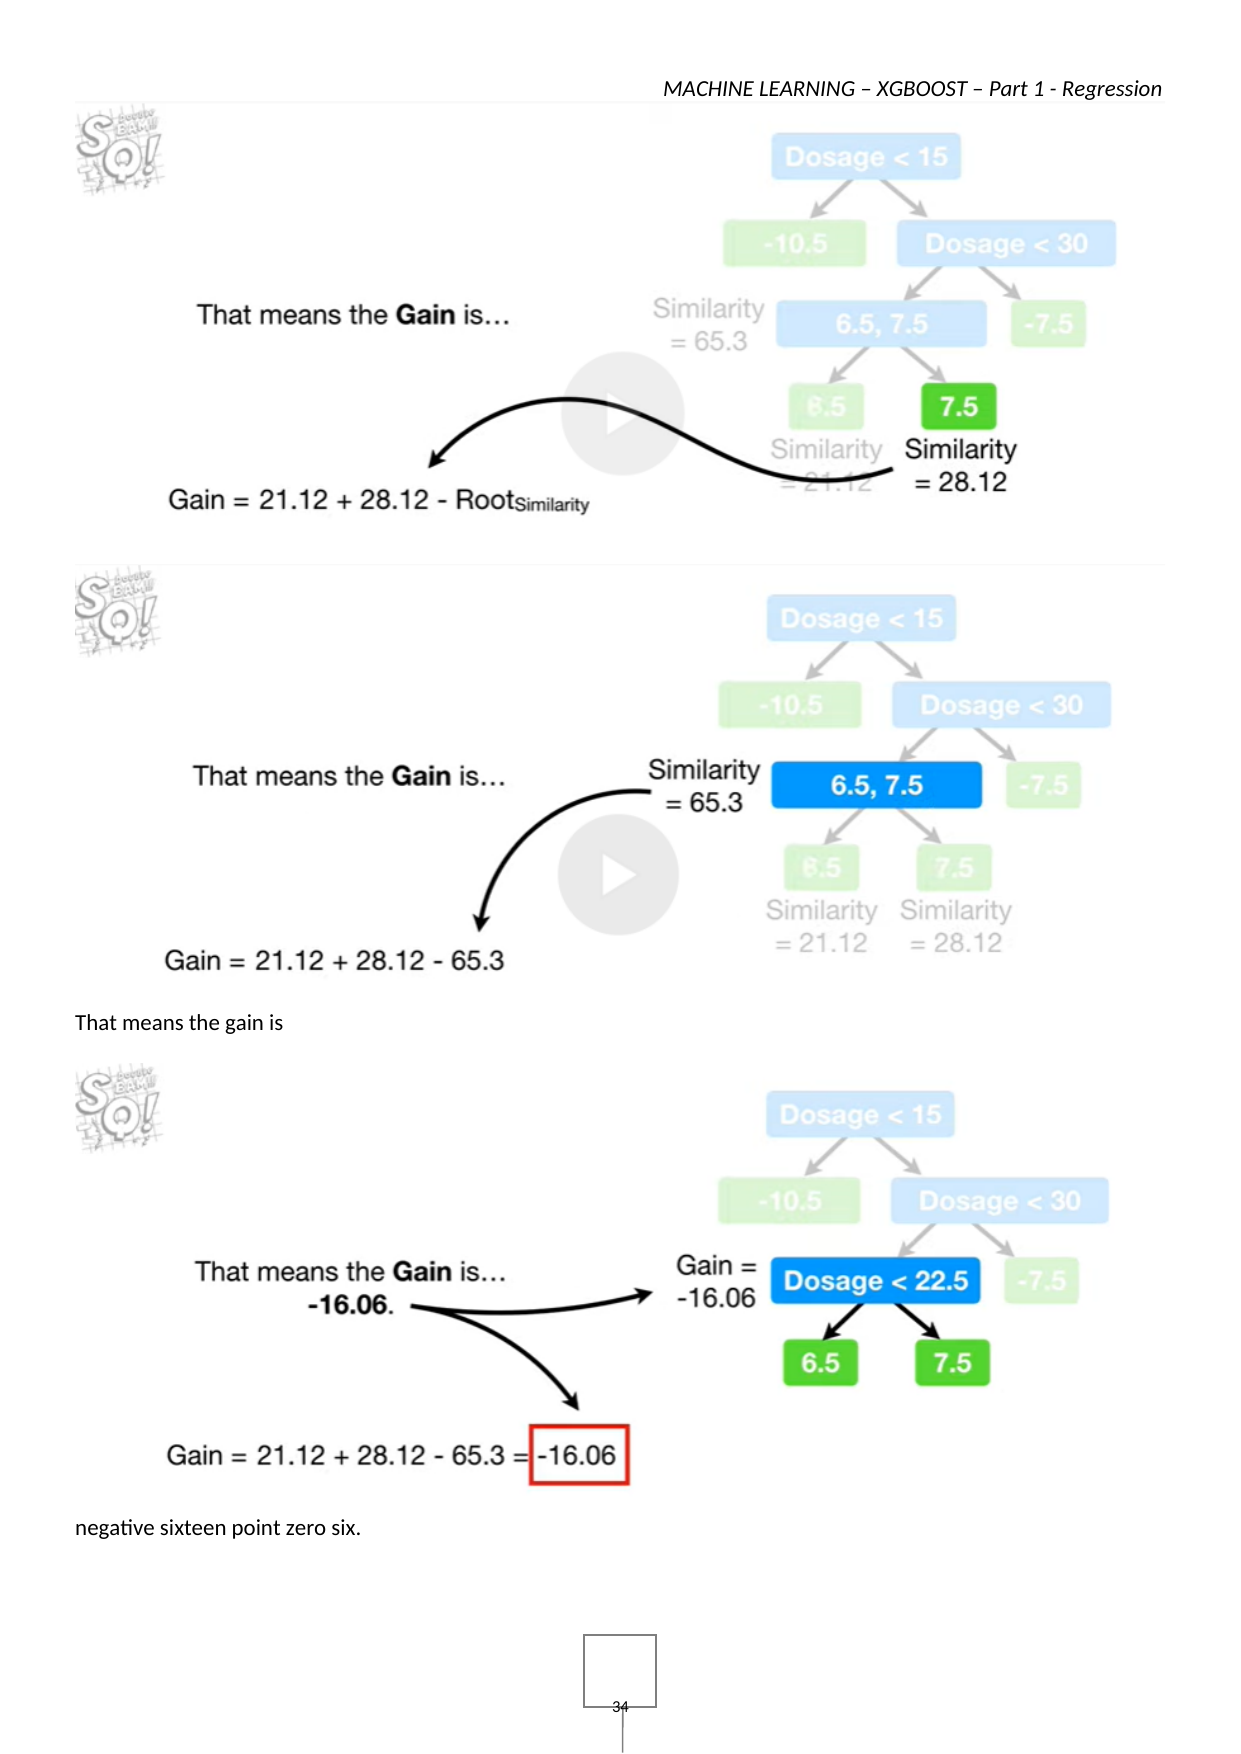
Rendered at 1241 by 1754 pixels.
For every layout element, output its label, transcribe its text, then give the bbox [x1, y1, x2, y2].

text negative sixteen point zero six. [75, 1514, 1165, 1542]
picture [75, 101, 1166, 1008]
picture [75, 1063, 1166, 1514]
text That means the gain is [75, 1008, 1165, 1036]
